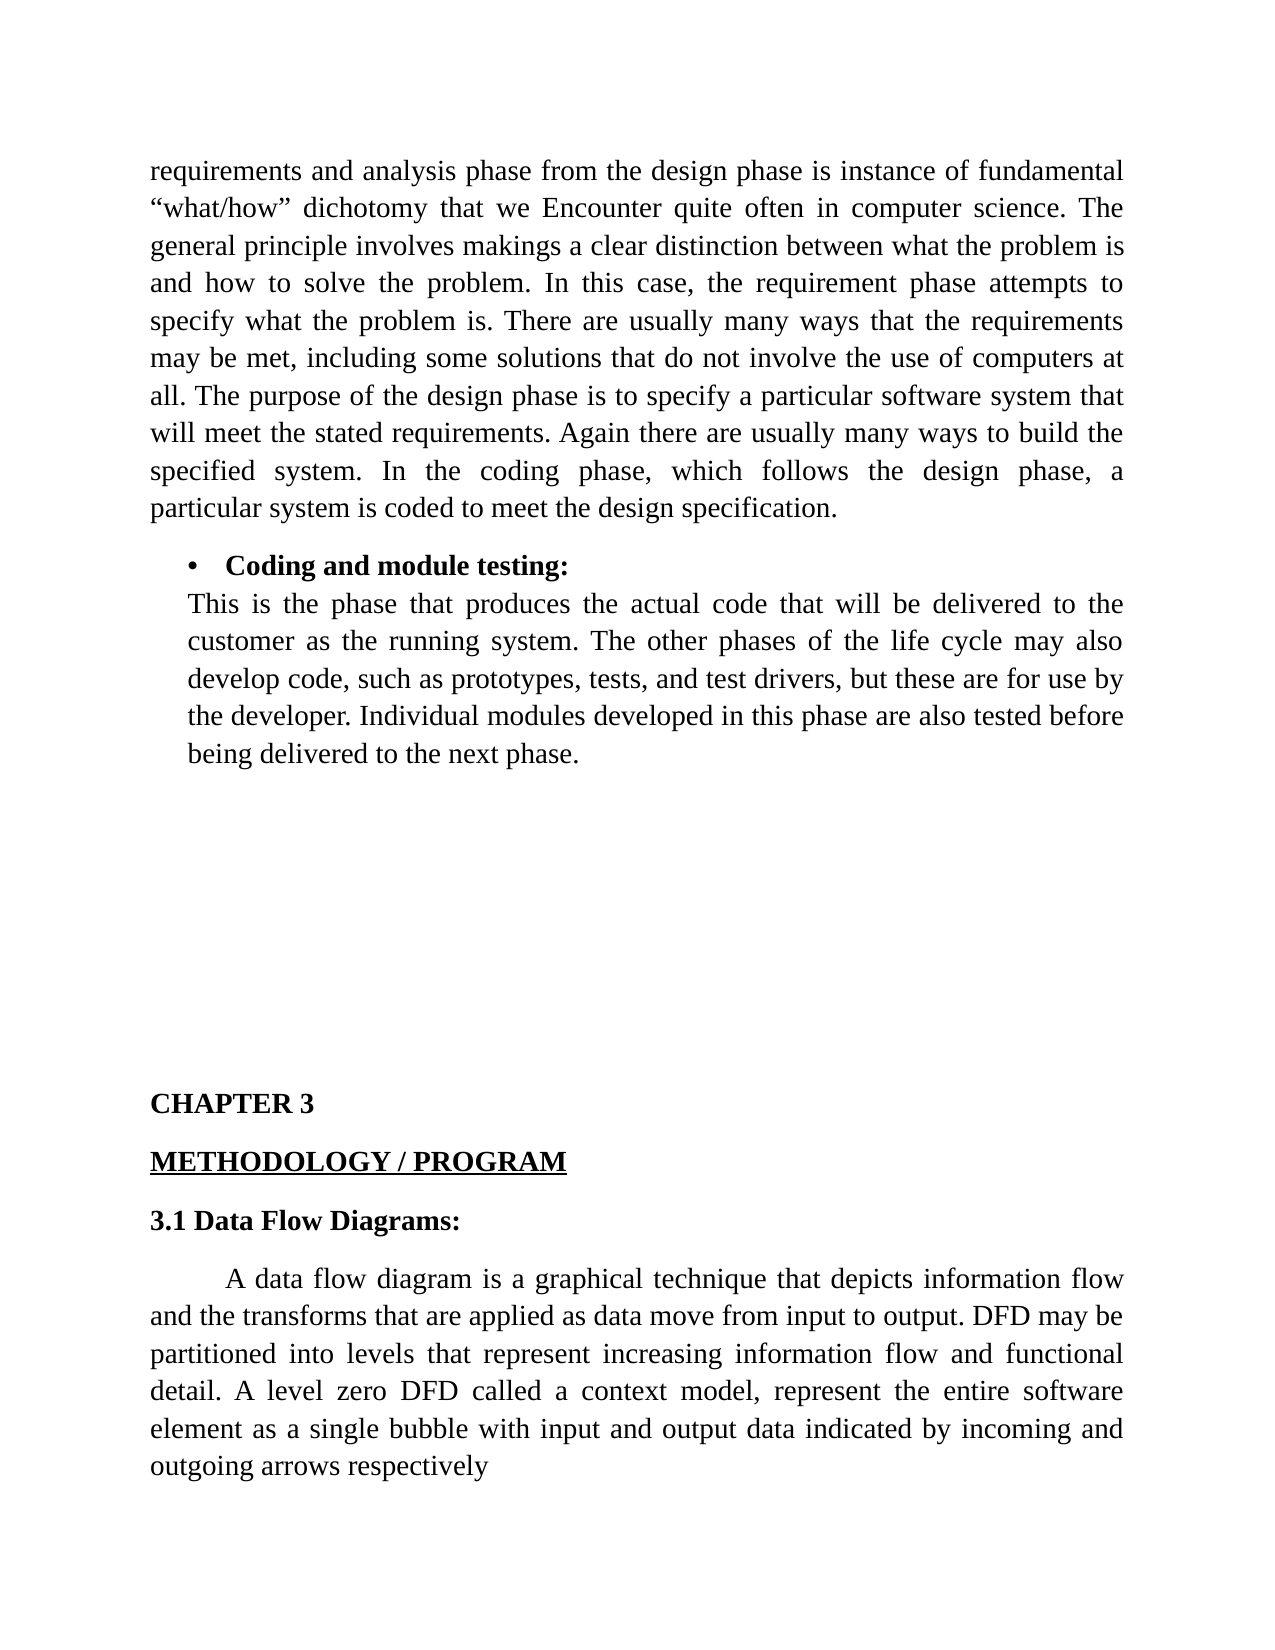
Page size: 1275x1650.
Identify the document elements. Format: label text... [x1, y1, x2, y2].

text CHAPTER 3 [150, 1083, 1125, 1121]
text METHODOLOGY / PROGRAM [150, 1142, 1125, 1179]
text A data flow diagram is a graphical technique that depicts information flow and the transforms that are applied as data move from input to output. DFD may be partitioned into levels that represent increasing information flow and functional detail. A level zero DFD called a context model, represent the entire software element as a single bubble with input and output data indicated by incoming and outgoing arrows respectively [150, 1258, 1125, 1483]
list Coding and module testing: [187, 546, 1125, 583]
text This is the phase that produces the actual code that will be delivered to the customer as the running system. The other phases of the life cycle may also develop code, such as prototypes, tests, and test drivers, but these are for use by the developer. Individual modules developed in this phase are also tested before being delivered to the next phase. [187, 583, 1125, 771]
text 3.1 Data Flow Diagrams: [150, 1200, 1125, 1237]
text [150, 150, 1125, 525]
